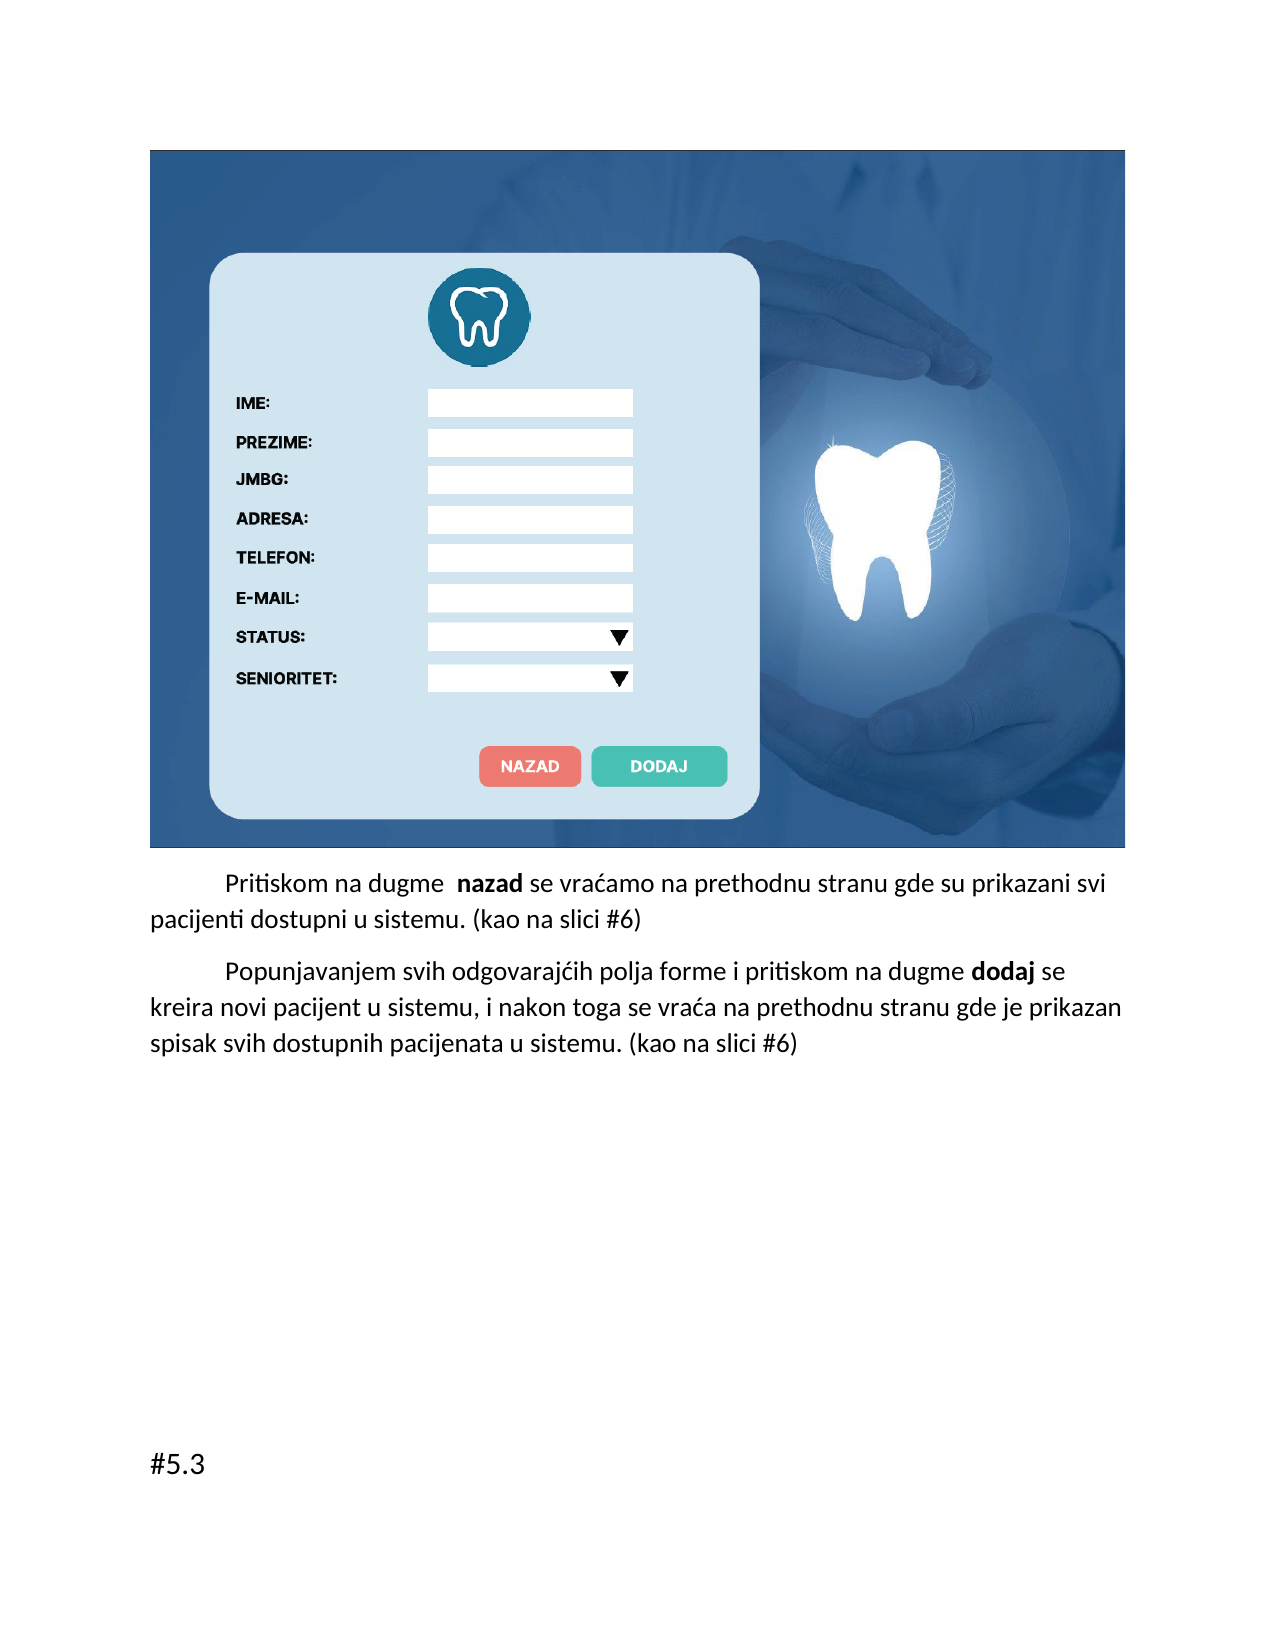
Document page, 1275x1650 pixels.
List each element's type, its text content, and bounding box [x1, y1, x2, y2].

text #5.3 [150, 1444, 1125, 1482]
text Popunjavanjem svih odgovarajćih polja forme i pritiskom na dugme dodaj se kreira novi pacijent u sistemu, i nakon toga se vraća na prethodnu stranu gde je prikazan spisak svih dostupnih pacijenata u sistemu. (kao na slici #6) [150, 954, 1125, 1059]
picture [150, 150, 1125, 848]
text Pritiskom na dugme nazad se vraćamo na prethodnu stranu gde su prikazani svi pacijenti dostupni u sistemu. (kao na slici #6) [150, 867, 1125, 935]
